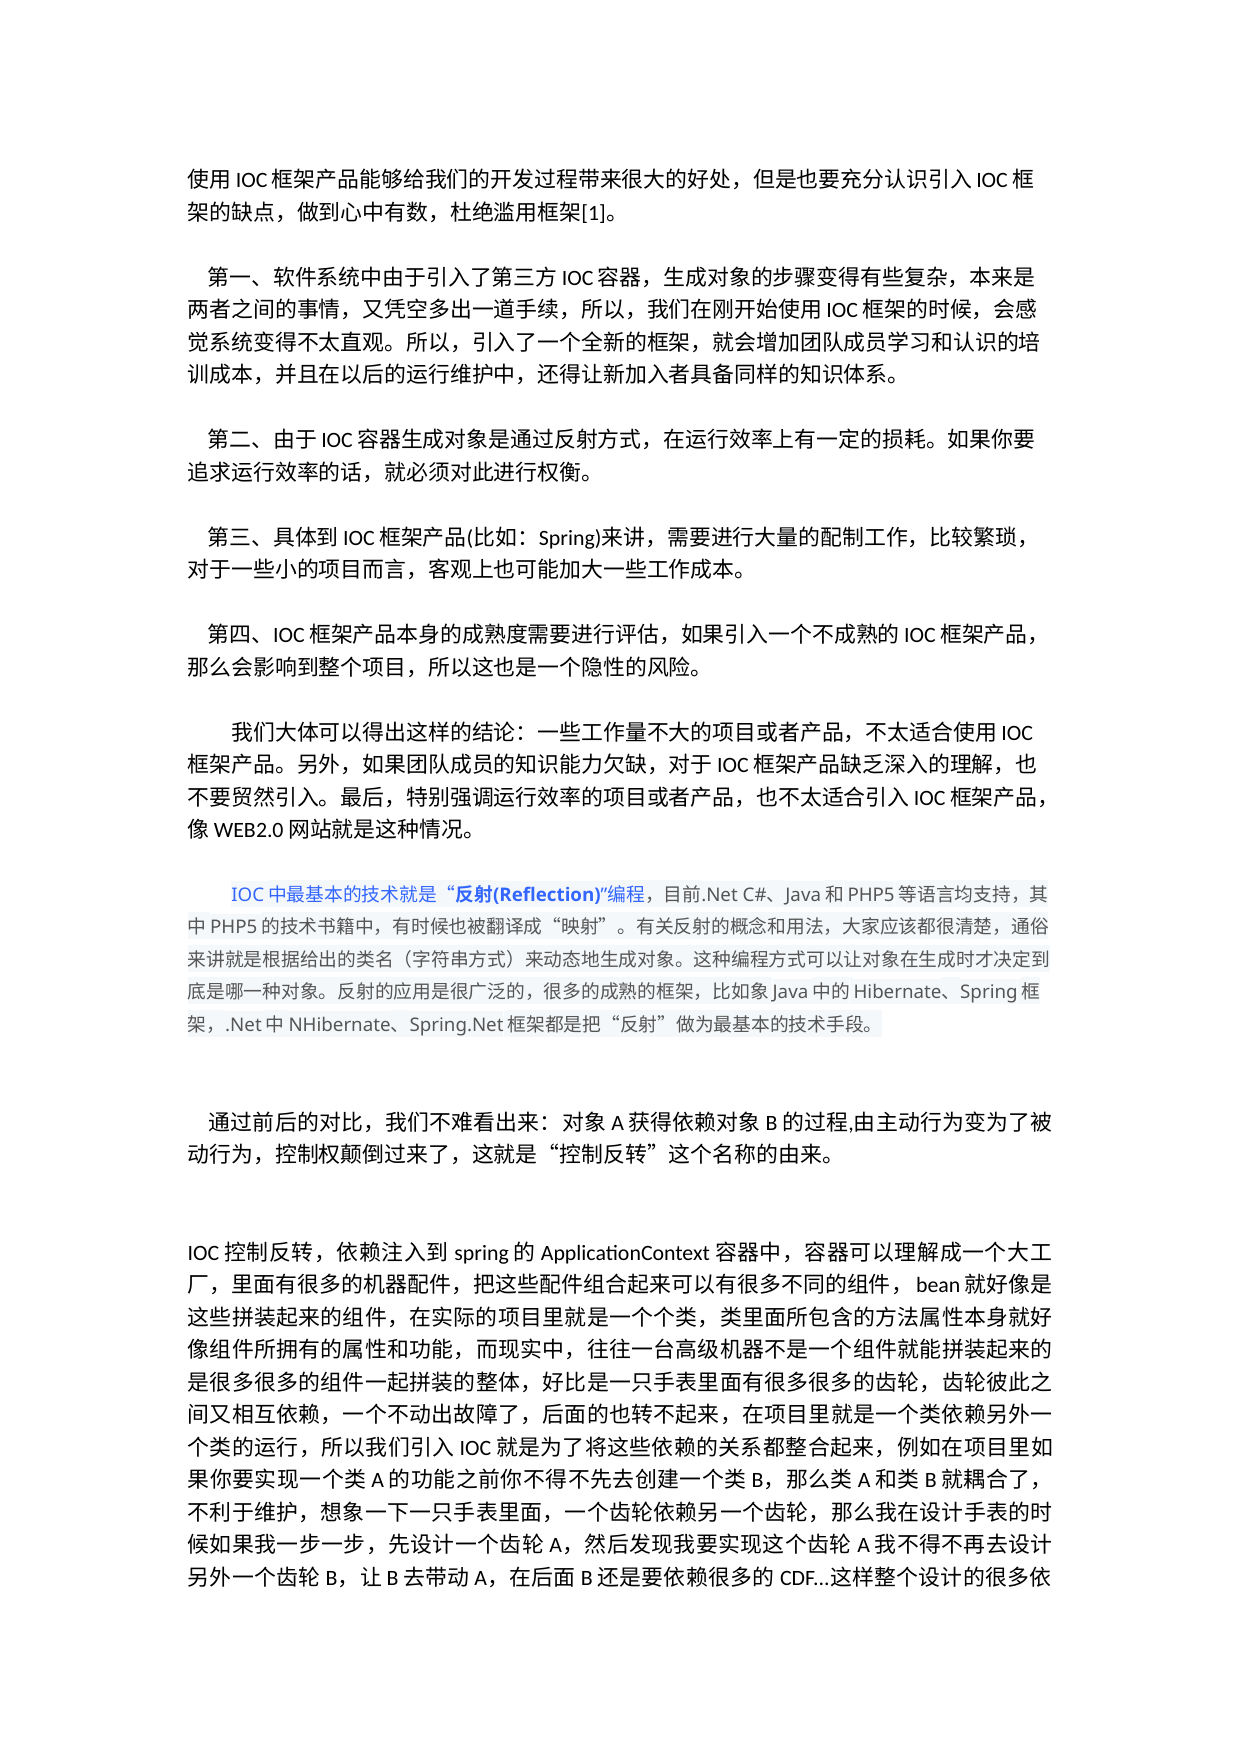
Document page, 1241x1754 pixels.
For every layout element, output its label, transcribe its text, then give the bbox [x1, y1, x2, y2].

text 通过前后的对比，我们不难看出来：对象A获得依赖对象B的过程,由主动行为变为了被动行为，控制权颠倒过来了，这就是“控制反转”这个名称的由来。 [187, 1104, 1053, 1169]
text 第三、具体到IOC框架产品(比如：Spring)来讲，需要进行大量的配制工作，比较繁琐，对于一些小的项目而言，客观上也可能加大一些工作成本。 [187, 519, 1053, 584]
text 第四、IOC框架产品本身的成熟度需要进行评估，如果引入一个不成熟的IOC框架产品，那么会影响到整个项目，所以这也是一个隐性的风险。 [187, 617, 1053, 682]
text 我们大体可以得出这样的结论：一些工作量不大的项目或者产品，不太适合使用IOC框架产品。另外，如果团队成员的知识能力欠缺，对于IOC框架产品缺乏深入的理解，也不要贸然引入。最后，特别强调运行效率的项目或者产品，也不太适合引入IOC框架产品，像WEB2.0网站就是这种情况。 [187, 714, 1053, 844]
text 使用IOC框架产品能够给我们的开发过程带来很大的好处，但是也要充分认识引入IOC框架的缺点，做到心中有数，杜绝滥用框架[1]。 [187, 162, 1053, 227]
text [187, 1234, 1053, 1592]
text IOC中最基本的技术就是“反射(Reflection)”编程，目前.Net C#、Java和PHP5等语言均支持，其中PHP5的技术书籍中，有时候也被翻译成“映射”。有关反射的概念和用法，大家应该都很清楚，通俗来讲就是根据给出的类名（字符串方式）来动态地生成对象。这种编程方式可以让对象在生成时才决定到底是哪一种对象。反射的应用是很广泛的，很多的成熟的框架，比如象Java中的Hibernate、Spring框架，.Net中 NHibernate、Spring.Net框架都是把“反射”做为最基本的技术手段。 [187, 877, 1053, 1039]
text 第一、软件系统中由于引入了第三方IOC容器，生成对象的步骤变得有些复杂，本来是两者之间的事情，又凭空多出一道手续，所以，我们在刚开始使用IOC框架的时候，会感觉系统变得不太直观。所以，引入了一个全新的框架，就会增加团队成员学习和认识的培训成本，并且在以后的运行维护中，还得让新加入者具备同样的知识体系。 [187, 259, 1053, 389]
text 第二、由于IOC容器生成对象是通过反射方式，在运行效率上有一定的损耗。如果你要追求运行效率的话，就必须对此进行权衡。 [187, 422, 1053, 487]
